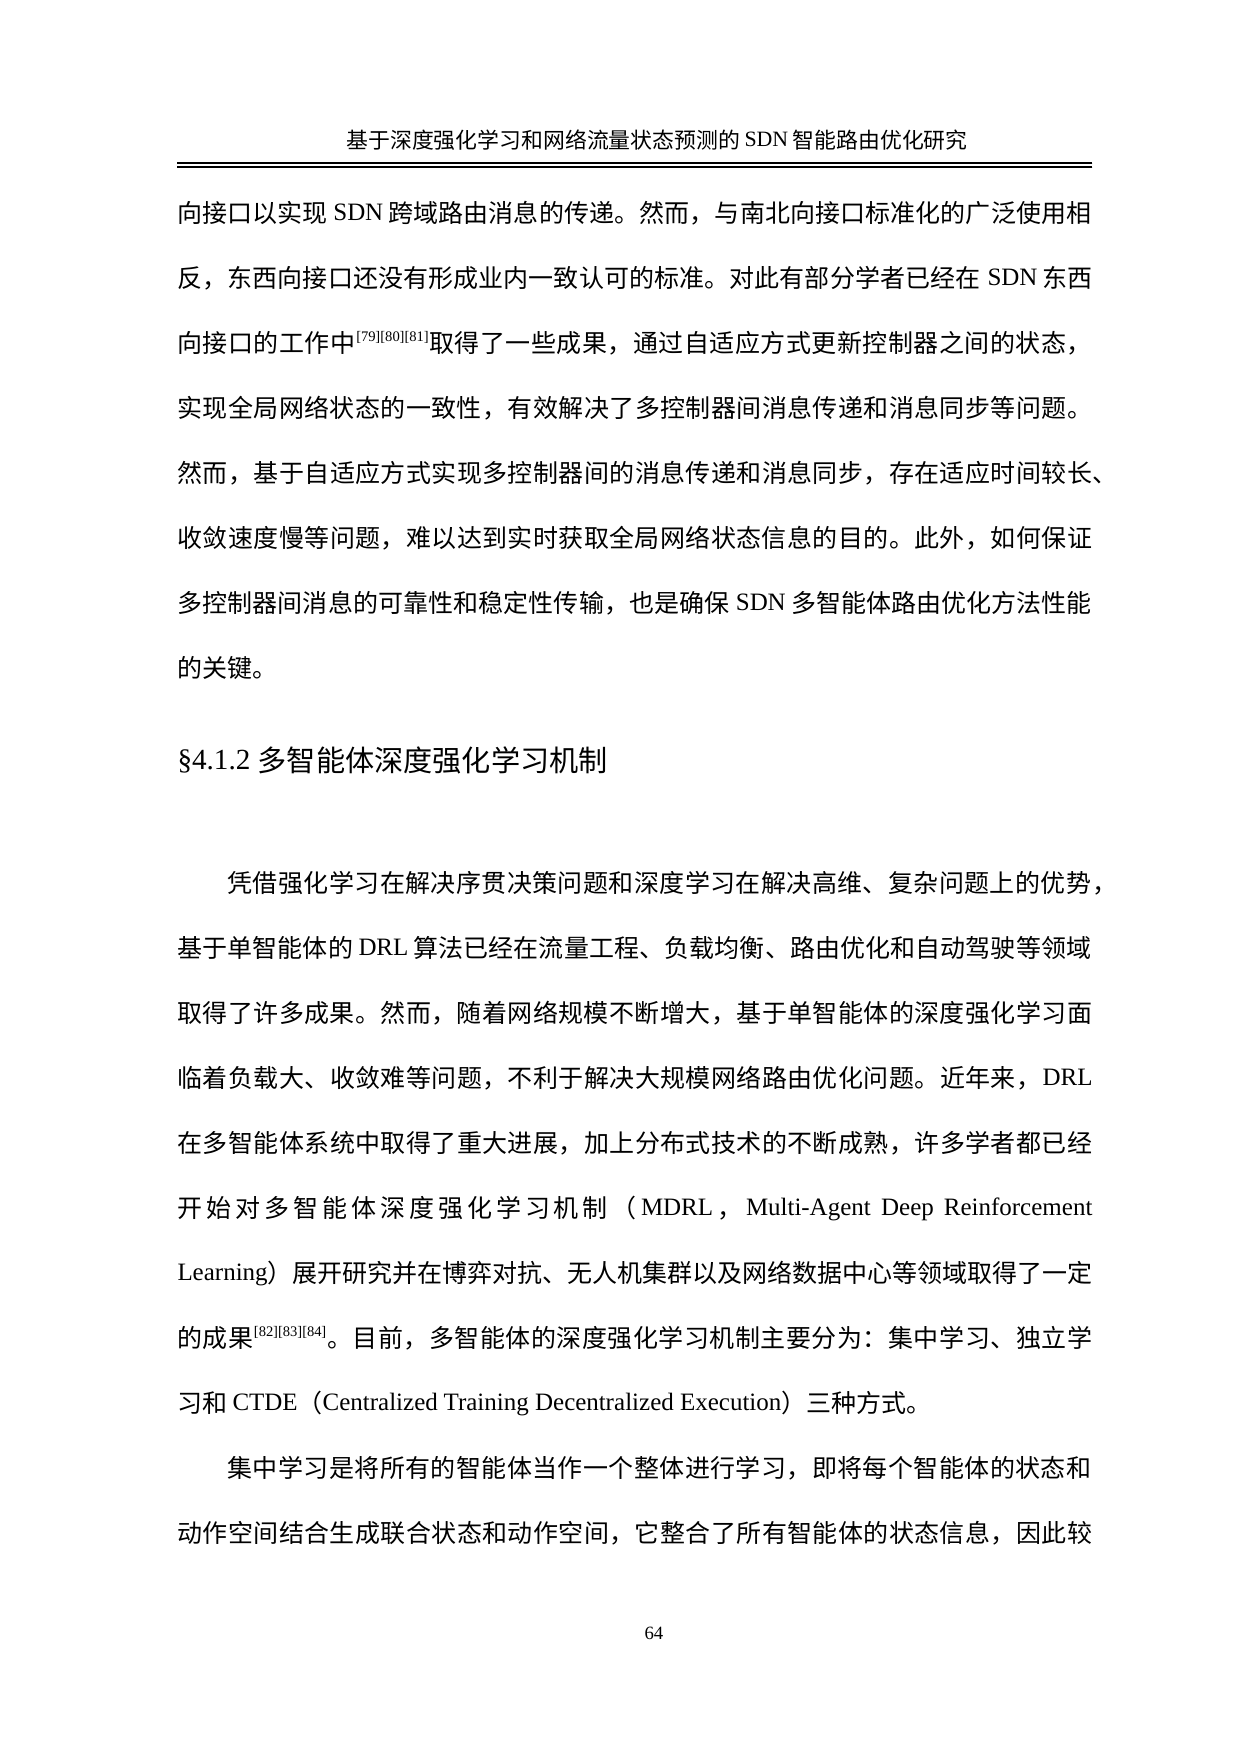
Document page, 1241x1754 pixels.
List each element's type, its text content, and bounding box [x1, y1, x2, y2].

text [177, 179, 1092, 699]
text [177, 1434, 1092, 1564]
text 凭借强化学习在解决序贯决策问题和深度学习在解决高维、复杂问题上的优势，基于单智能体的DRL算法已经在流量工程、负载均衡、路由优化和自动驾驶等领域取得了许多成果。然而，随着网络规模不断增大，基于单智能体的深度强化学习面临着负载大、收敛难等问题，不利于解决大规模网络路由优化问题。近年来，DRL在多智能体系统中取得了重大进展，加上分布式技术的不断成熟，许多学者都已经开始对多智能体深度强化学习机制（MDRL，Multi-Agent Deep Reinforcement Learning）展开研究并在博弈对抗、无人机集群以及网络数据中心等领域取得了一定的成果[82][83][84]。目前，多智能体的深度强化学习机制主要分为：集中学习、独立学习和CTDE（Centralized Training Decentralized Execution）三种方式。 [177, 849, 1092, 1434]
subtitle §4.1.2 多智能体深度强化学习机制 [177, 726, 1092, 791]
